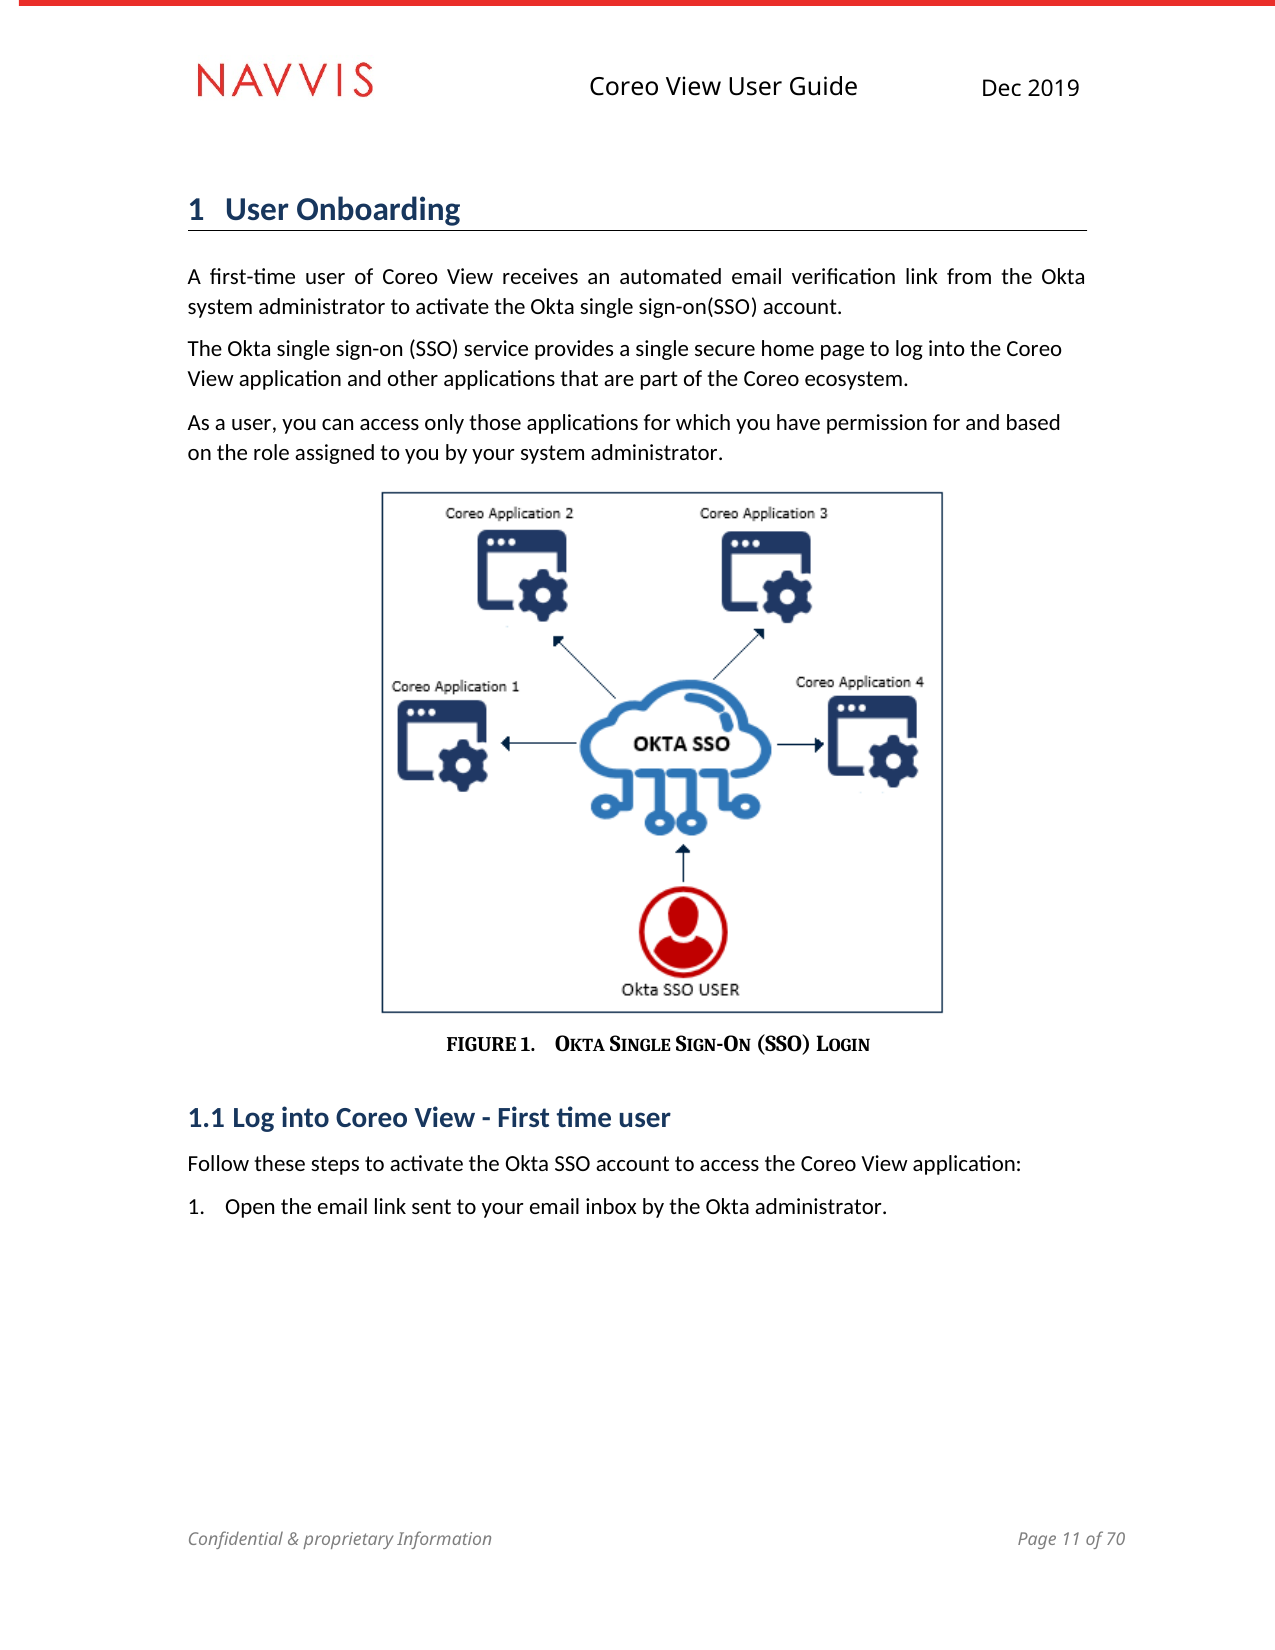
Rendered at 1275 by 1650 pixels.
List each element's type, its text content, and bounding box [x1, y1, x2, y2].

text A first-time user of Coreo View receives an automated email verification link from the Okta system administrator to activate the Okta single sign-on(SSO) account. [187, 262, 1087, 320]
list Open the email link sent to your email inbox by the Okta administrator. [187, 1192, 1087, 1220]
picture [187, 55, 383, 104]
text Okta Single Sign-On (SSO) Login [229, 1031, 1087, 1058]
text As a user, you can access only those applications for which you have permission for and based on the role assigned to you by your system administrator. [187, 408, 1087, 466]
text The Okta single sign-on (SSO) service provides a single secure home page to log into the Coreo View application and other applications that are part of the Coreo ecosystem. [187, 334, 1087, 392]
subtitle Log into Coreo View - First time user [187, 1099, 1087, 1134]
subtitle User Onboarding [187, 187, 1087, 231]
picture [379, 485, 946, 1019]
text Follow these steps to activate the Okta SSO account to access the Coreo View application: [187, 1149, 1087, 1177]
